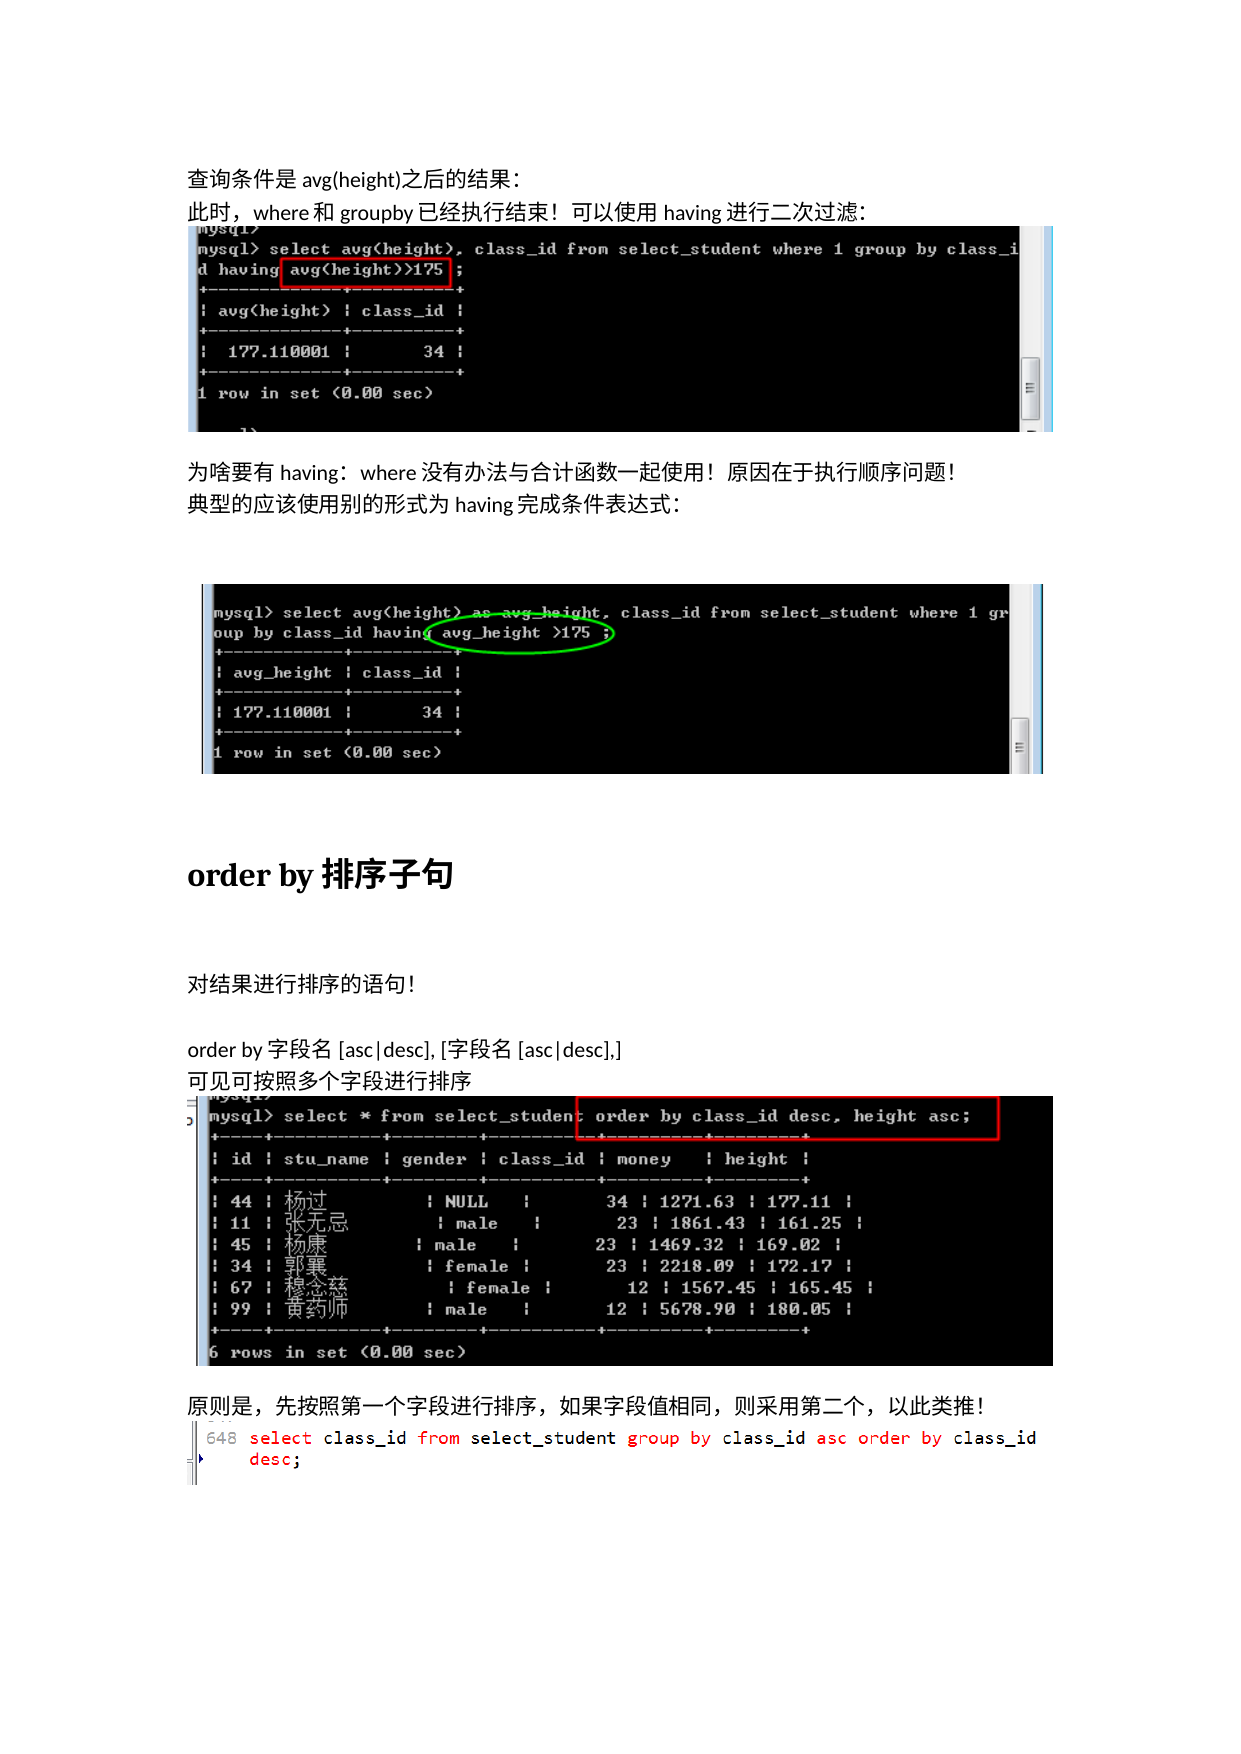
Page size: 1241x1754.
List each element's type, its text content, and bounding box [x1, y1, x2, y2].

text 为啥要有 having：where没有办法与合计函数一起使用！原因在于执行顺序问题！ [187, 454, 1053, 487]
picture [187, 584, 1053, 774]
text 原则是，先按照第一个字段进行排序，如果字段值相同，则采用第二个，以此类推！ [187, 1389, 1053, 1421]
text order by 字段名 [asc|desc], [字段名 [asc|desc],] [187, 1031, 1053, 1064]
picture [187, 226, 1053, 432]
picture [187, 1096, 1053, 1366]
text 查询条件是 avg(height)之后的结果： [187, 162, 1053, 194]
subtitle order by 排序子句 [187, 839, 1053, 904]
text 典型的应该使用别的形式为 having完成条件表达式： [187, 487, 1053, 519]
text 可见可按照多个字段进行排序 [187, 1064, 1053, 1096]
text 对结果进行排序的语句！ [187, 966, 1053, 999]
picture [187, 1421, 1053, 1485]
text 此时，where和groupby已经执行结束！可以使用 having 进行二次过滤： [187, 194, 1053, 226]
